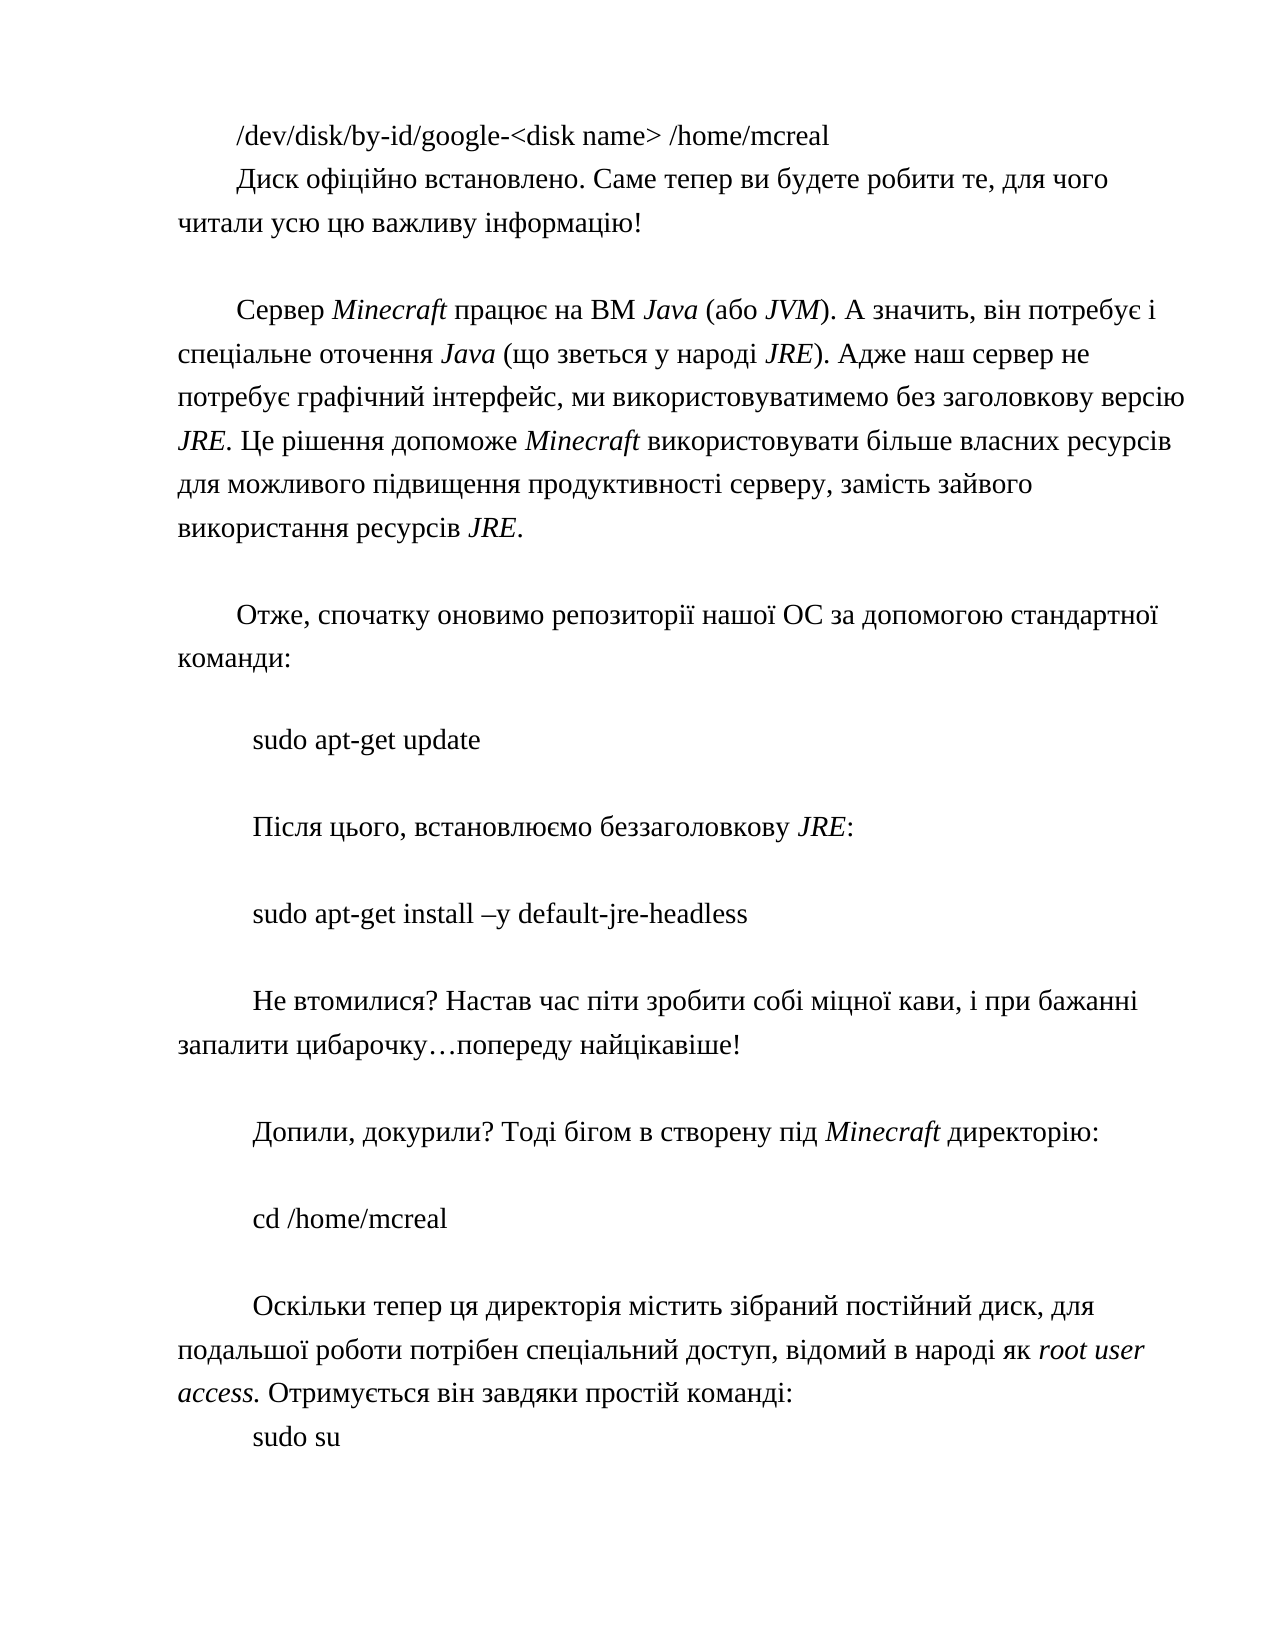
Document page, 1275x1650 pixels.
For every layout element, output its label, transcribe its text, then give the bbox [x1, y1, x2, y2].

text Допили, докурили? Тоді бігом в створену під Minecraft директорію: [177, 1114, 1186, 1148]
text cd /home/mcreal [177, 1201, 1186, 1235]
text Отже, спочатку оновимо репозиторії нашої ОС за допомогою стандартної команди: [177, 597, 1186, 674]
text sudo su [177, 1419, 1186, 1452]
text sudo apt-get update [177, 722, 1186, 756]
text sudo apt-get install –y default-jre-headless [177, 896, 1186, 930]
text Диск офіційно встановлено. Саме тепер ви будете робити те, для чого читали усю цю важливу інформацію! [177, 162, 1186, 239]
text Сервер Minecraft працює на ВМ Java (або JVM). А значить, він потребує і спеціальне оточення Java (що зветься у народі JRE). Адже наш сервер не потребує графічний інтерфейс, ми використовуватимемо без заголовкову версію JRE. Це рішення допоможе Minecraft використовувати більше власних ресурсів для можливого підвищення продуктивності серверу, замість зайвого використання ресурсів JRE. [177, 292, 1186, 543]
text Оскільки тепер ця директорія містить зібраний постійний диск, для подальшої роботи потрібен спеціальний доступ, відомий в народі як root user access. Отримується він завдяки простій команді: [177, 1288, 1186, 1409]
text Після цього, встановлюємо беззаголовкову JRE: [177, 809, 1186, 843]
text Не втомилися? Настав час піти зробити собі міцної кави, і при бажанні запалити цибарочку…попереду найцікавіше! [177, 983, 1186, 1061]
text /dev/disk/by-id/google-<disk name> /home/mcreal [177, 118, 1186, 152]
